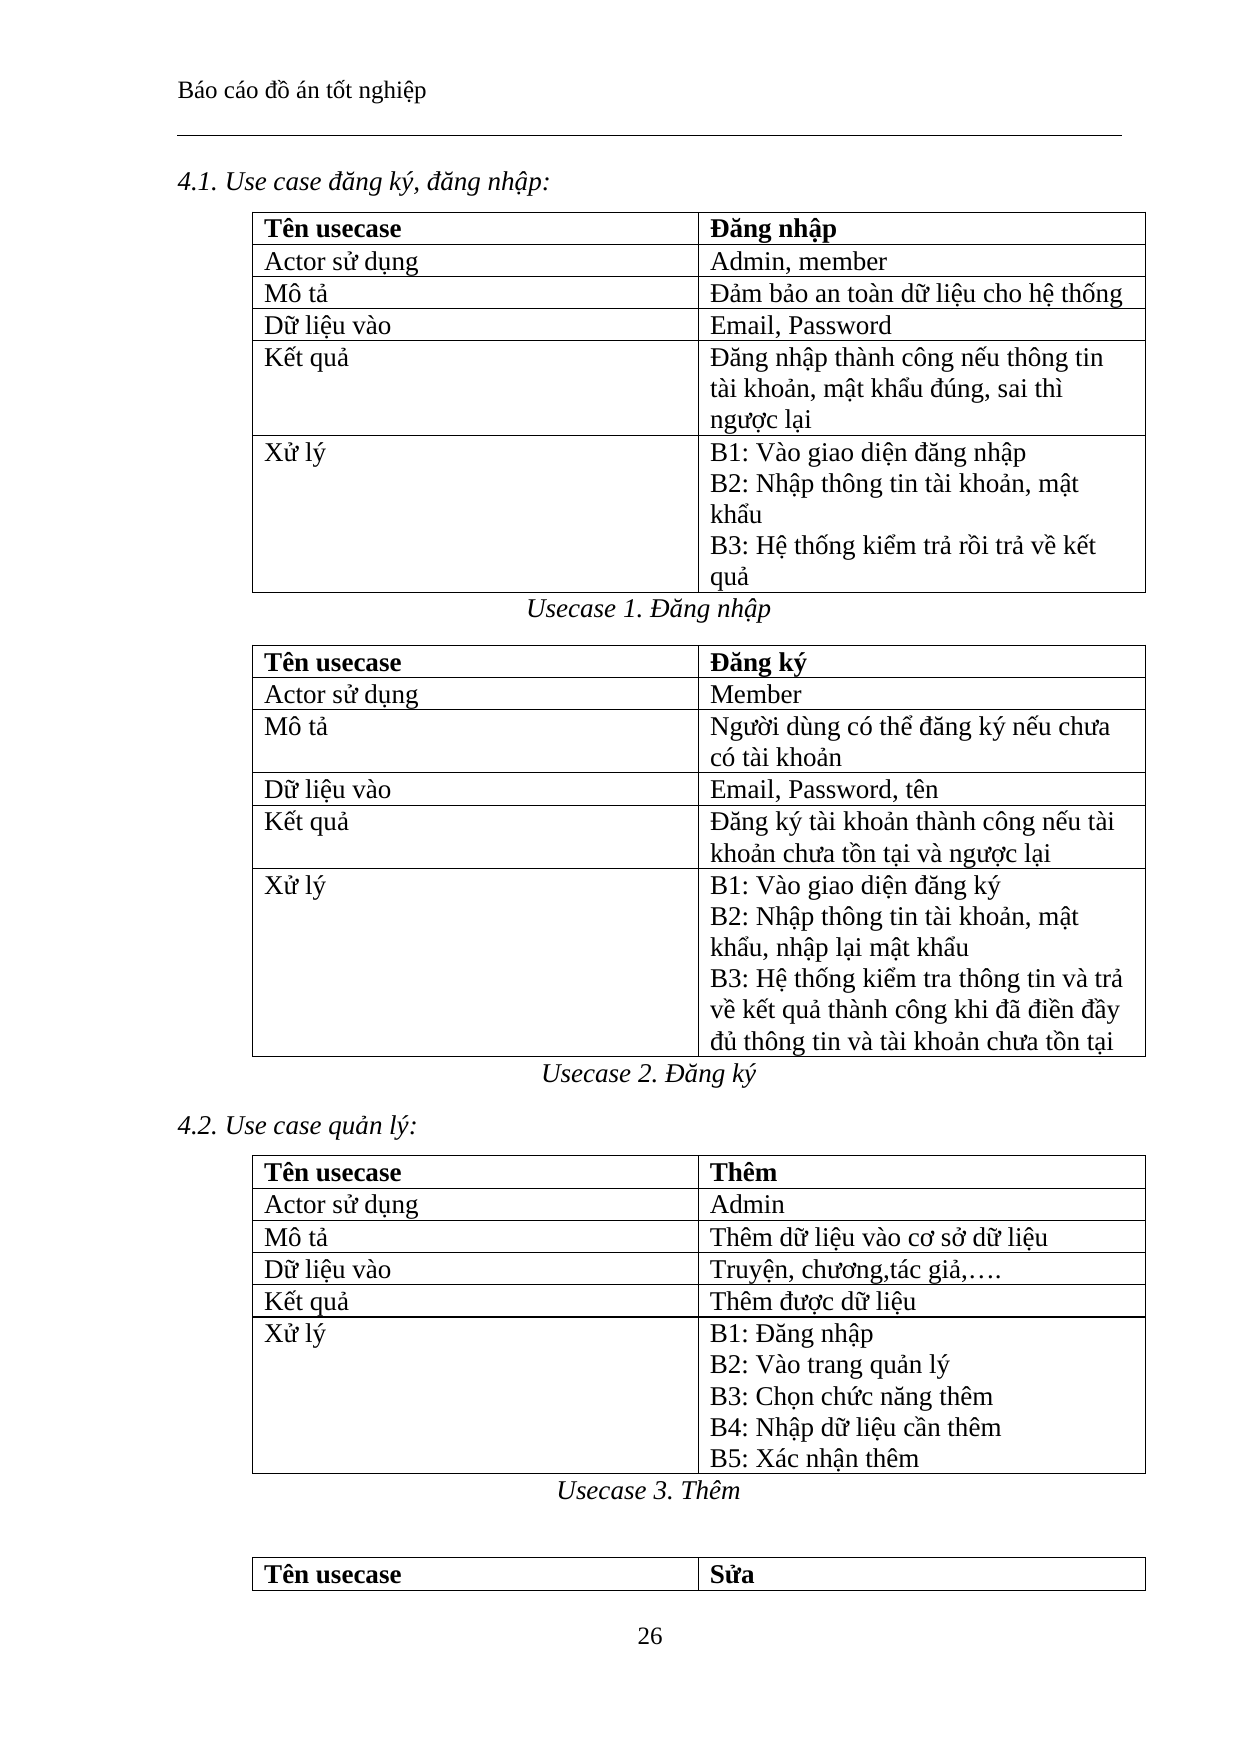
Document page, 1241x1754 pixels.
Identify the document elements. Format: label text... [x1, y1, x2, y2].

table_cell Mô tả [253, 277, 698, 308]
table_cell Dữ liệu vào [253, 773, 698, 804]
table_cell Đảm bảo an toàn dữ liệu cho hệ thống [699, 277, 1145, 308]
text Usecase 3. Thêm [177, 1474, 1122, 1505]
table_header Thêm [699, 1156, 1145, 1188]
table_cell Truyện, chương,tác giả,…. [699, 1253, 1145, 1284]
table_cell Actor sử dụng [253, 678, 698, 709]
table_cell Đăng nhập thành công nếu thông tin tài khoản, mật khẩu đúng, sai thì ngược lại [699, 341, 1145, 435]
table_cell Dữ liệu vào [253, 309, 698, 340]
table_cell Admin, member [699, 245, 1145, 276]
table_cell Kết quả [253, 806, 698, 868]
table_cell Xử lý [253, 436, 698, 592]
table_cell Xử lý [253, 869, 698, 1056]
text Usecase 2. Đăng ký [177, 1057, 1122, 1088]
table_cell Thêm được dữ liệu [699, 1285, 1145, 1316]
table_header Đăng ký [699, 646, 1145, 677]
text Usecase 1. Đăng nhập [177, 593, 1122, 624]
table_header Sửa [699, 1558, 1145, 1589]
table_cell Người dùng có thể đăng ký nếu chưa có tài khoản [699, 710, 1145, 772]
table_cell Dữ liệu vào [253, 1253, 698, 1284]
table_cell Actor sử dụng [253, 1189, 698, 1220]
table_cell Kết quả [253, 341, 698, 435]
table_cell B1: Vào giao diện đăng ký B2: Nhập thông tin tài khoản, mật khẩu, nhập lại mật khẩu B3: Hệ thống kiểm tra thông tin và trả về kết quả thành công khi đã điền đầy đủ thông tin và tài khoản chưa tồn tại [699, 869, 1145, 1056]
table_cell Kết quả [253, 1285, 698, 1316]
list Use case quản lý: [177, 1109, 1122, 1140]
table_cell Admin [699, 1189, 1145, 1220]
table_cell Email, Password, tên [699, 773, 1145, 804]
table_header Tên usecase [253, 646, 698, 677]
table_cell B1: Vào giao diện đăng nhập B2: Nhập thông tin tài khoản, mật khẩu B3: Hệ thống kiểm trả rồi trả về kết quả [699, 436, 1145, 592]
table_cell Thêm dữ liệu vào cơ sở dữ liệu [699, 1221, 1145, 1252]
list Use case đăng ký, đăng nhập: [177, 165, 1122, 196]
table_header Đăng nhập [699, 213, 1145, 244]
table_cell Mô tả [253, 710, 698, 772]
table_cell Đăng ký tài khoản thành công nếu tài khoản chưa tồn tại và ngược lại [699, 806, 1145, 868]
table_cell B1: Đăng nhập B2: Vào trang quản lý B3: Chọn chức năng thêm B4: Nhập dữ liệu cần thêm B5: Xác nhận thêm [699, 1318, 1145, 1473]
table_cell Mô tả [253, 1221, 698, 1252]
table_cell Member [699, 678, 1145, 709]
table_cell Email, Password [699, 309, 1145, 340]
table_cell Xử lý [253, 1318, 698, 1473]
table_cell Actor sử dụng [253, 245, 698, 276]
table_header Tên usecase [253, 213, 698, 244]
table_header Tên usecase [253, 1156, 698, 1188]
table_header Tên usecase [253, 1558, 698, 1589]
